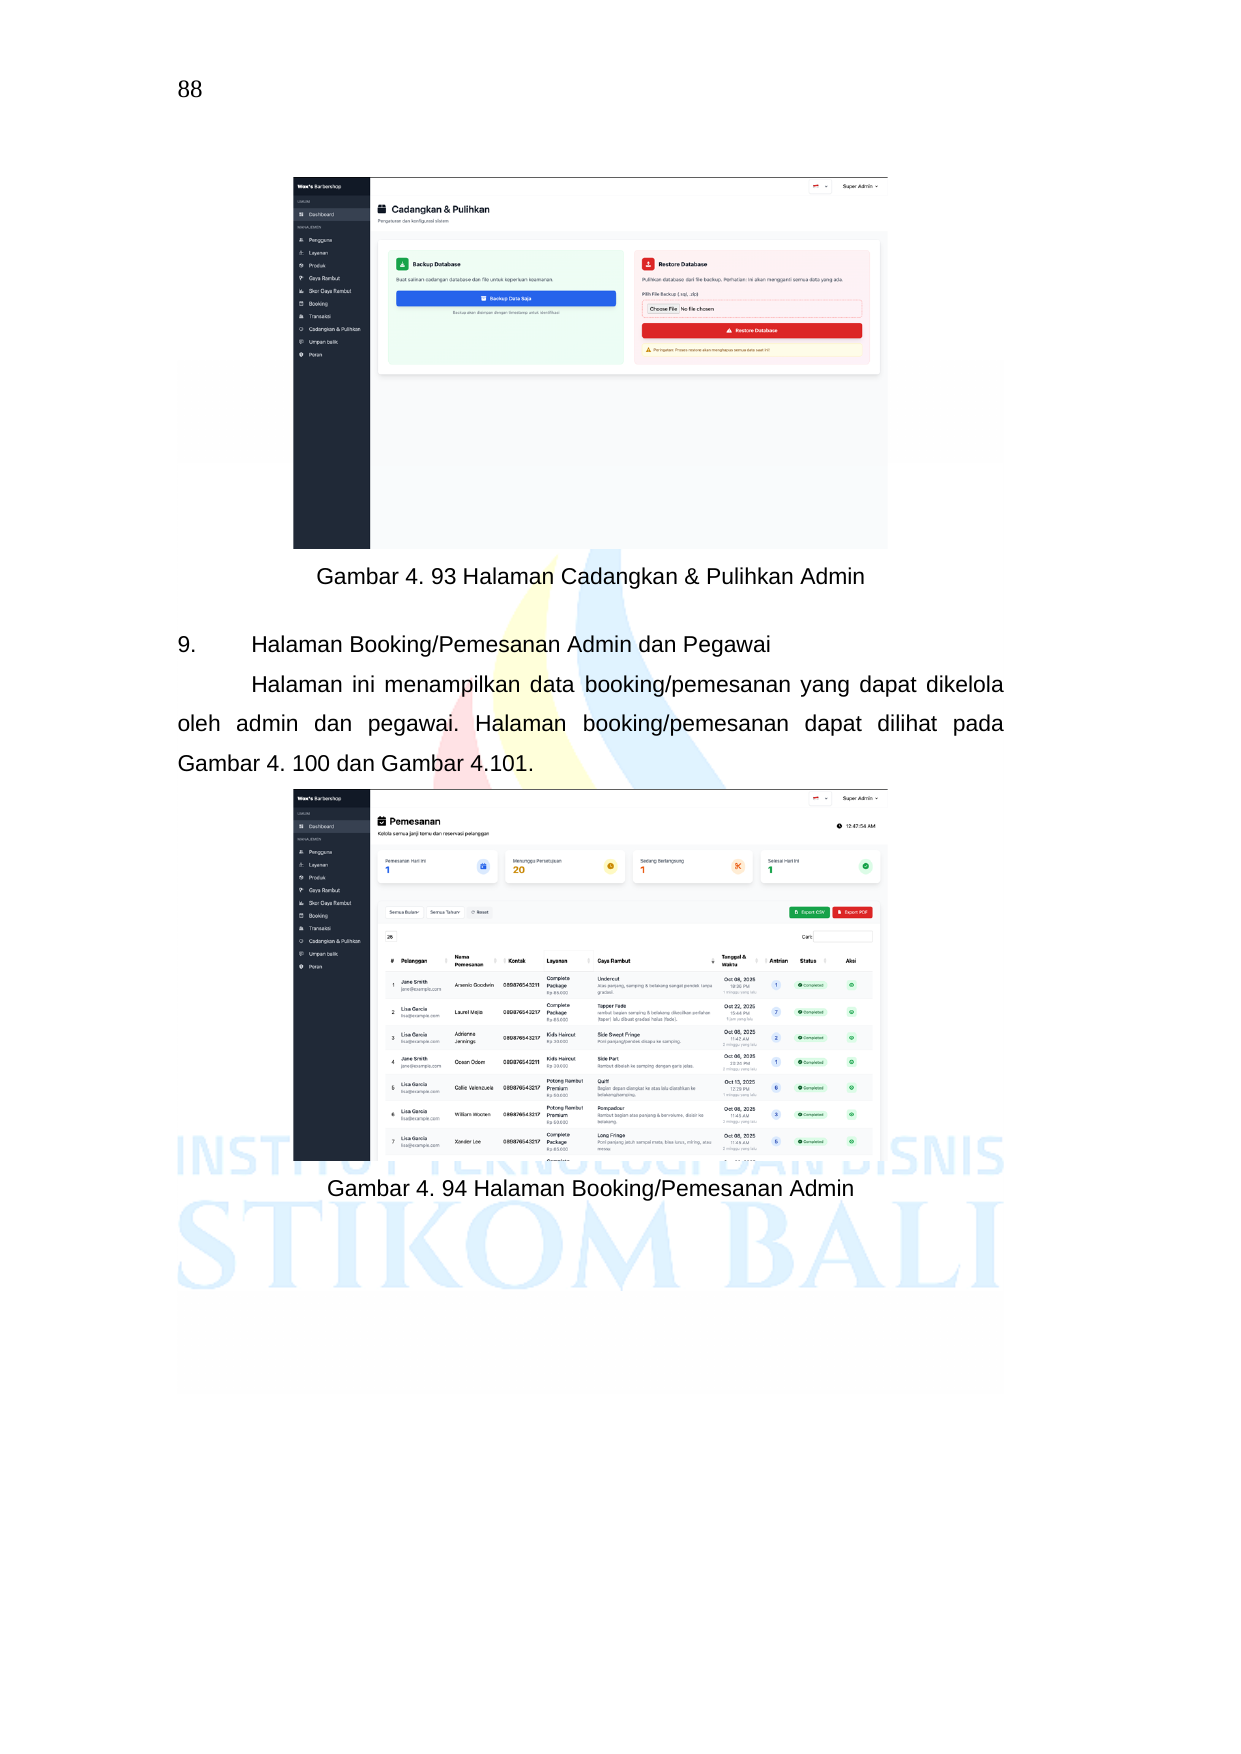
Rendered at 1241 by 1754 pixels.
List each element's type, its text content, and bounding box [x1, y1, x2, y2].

picture [293, 177, 888, 549]
picture [293, 789, 888, 1161]
text Gambar 4. 94 Halaman Booking/Pemesanan Admin [177, 1175, 1004, 1202]
text Halaman ini menampilkan data booking/pemesanan yang dapat dikelola oleh admin dan pegawai. Halaman booking/pemesanan dapat dilihat pada Gambar 4. 100 dan Gambar 4.101. [177, 671, 1004, 776]
text Gambar 4. 93 Halaman Cadangkan & Pulihkan Admin [177, 563, 1004, 589]
list Halaman Booking/Pemesanan Admin dan Pegawai [177, 631, 1004, 658]
